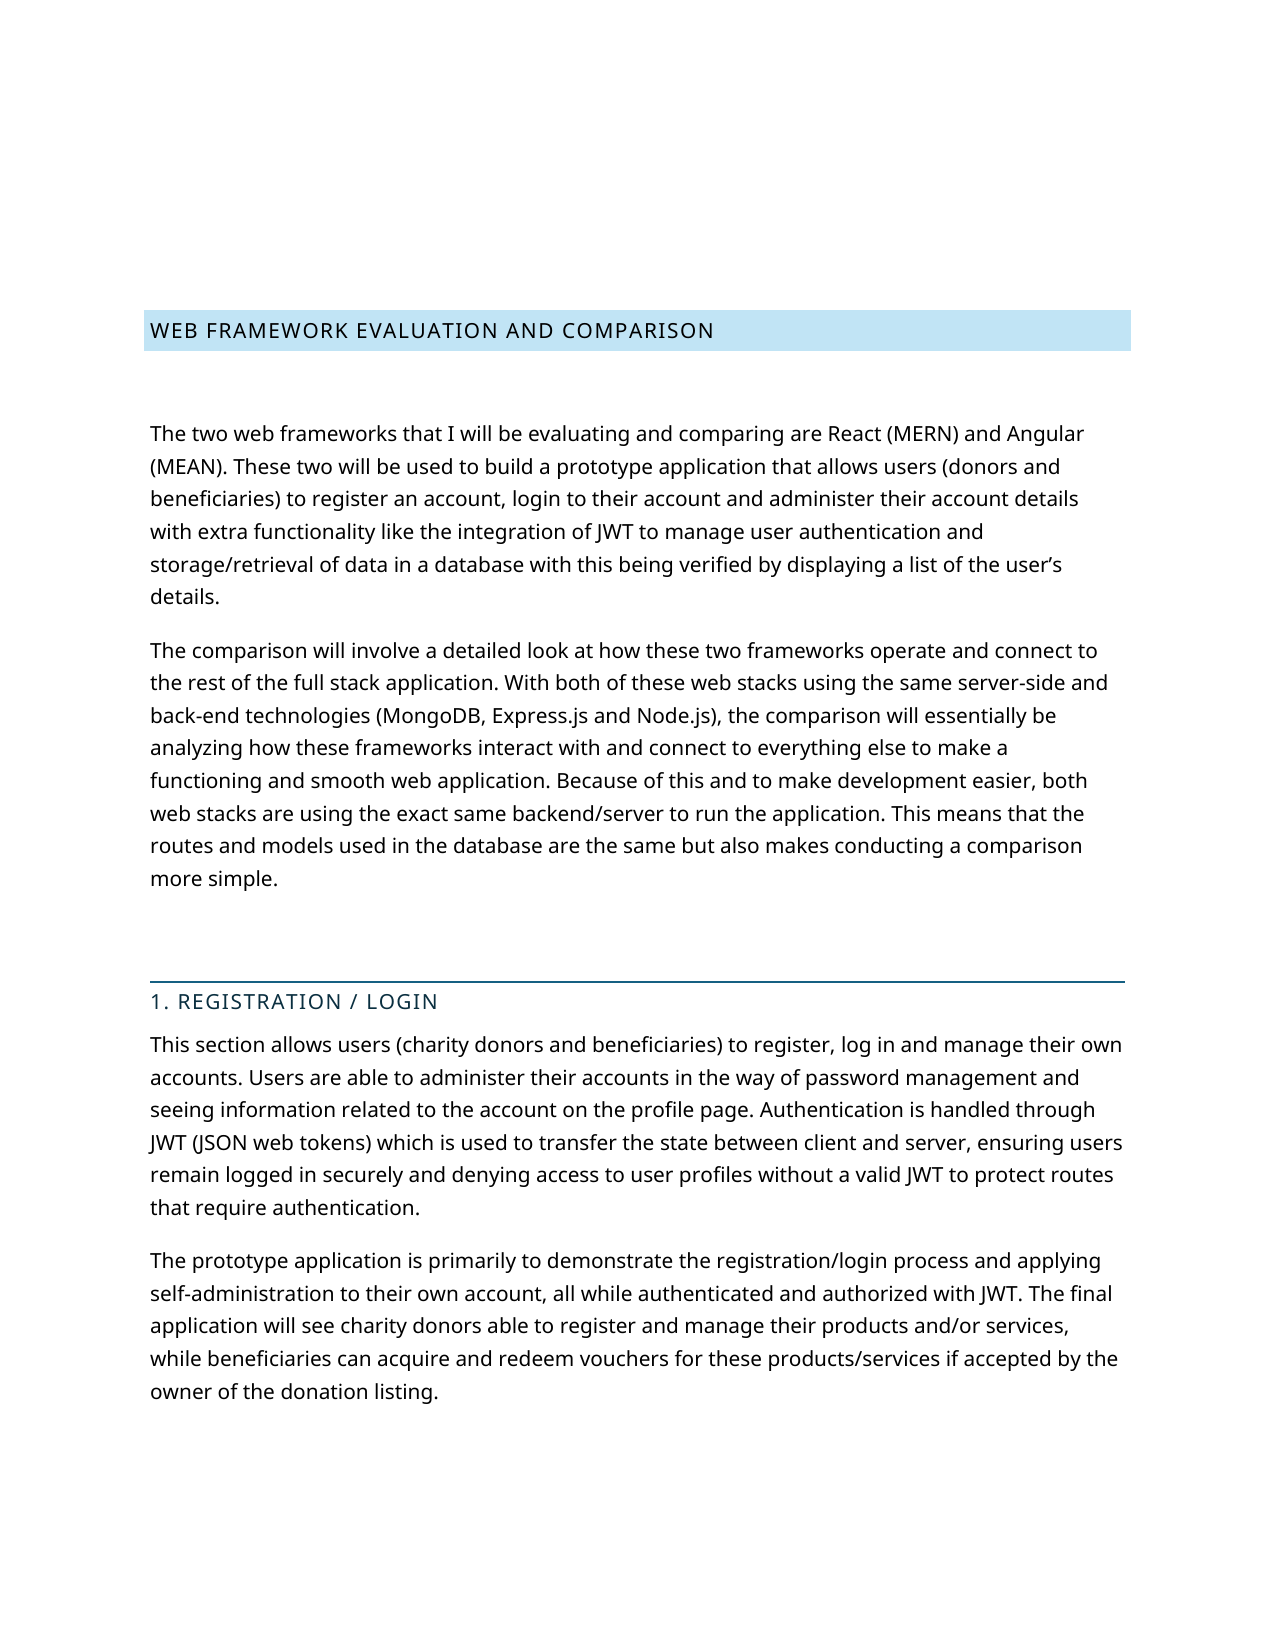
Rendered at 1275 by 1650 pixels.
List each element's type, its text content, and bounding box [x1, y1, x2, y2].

subtitle Web Framework Evaluation and Comparison [150, 317, 1125, 345]
subtitle 1. Registration / Login [150, 983, 1125, 1015]
text The two web frameworks that I will be evaluating and comparing are React (MERN) and Angular (MEAN). These two will be used to build a prototype application that allows users (donors and beneficiaries) to register an account, login to their account and administer their account details with extra functionality like the integration of JWT to manage user authentication and storage/retrieval of data in a database with this being verified by displaying a list of the user’s details. [150, 419, 1125, 611]
text This section allows users (charity donors and beneficiaries) to register, log in and manage their own accounts. Users are able to administer their accounts in the way of password management and seeing information related to the account on the profile page. Authentication is handled through JWT (JSON web tokens) which is used to transfer the state between client and server, ensuring users remain logged in securely and denying access to user profiles without a valid JWT to protect routes that require authentication. [150, 1030, 1125, 1221]
text The prototype application is primarily to demonstrate the registration/login process and applying self-administration to their own account, all while authenticated and authorized with JWT. The final application will see charity donors able to register and manage their products and/or services, while beneficiaries can acquire and redeem vouchers for these products/services if accepted by the owner of the donation listing. [150, 1246, 1125, 1405]
text The comparison will involve a detailed look at how these two frameworks operate and connect to the rest of the full stack application. With both of these web stacks using the same server-side and back-end technologies (MongoDB, Express.js and Node.js), the comparison will essentially be analyzing how these frameworks interact with and connect to everything else to make a functioning and smooth web application. Because of this and to make development easier, both web stacks are using the exact same backend/server to run the application. This means that the routes and models used in the database are the same but also makes conducting a comparison more simple. [150, 636, 1125, 892]
